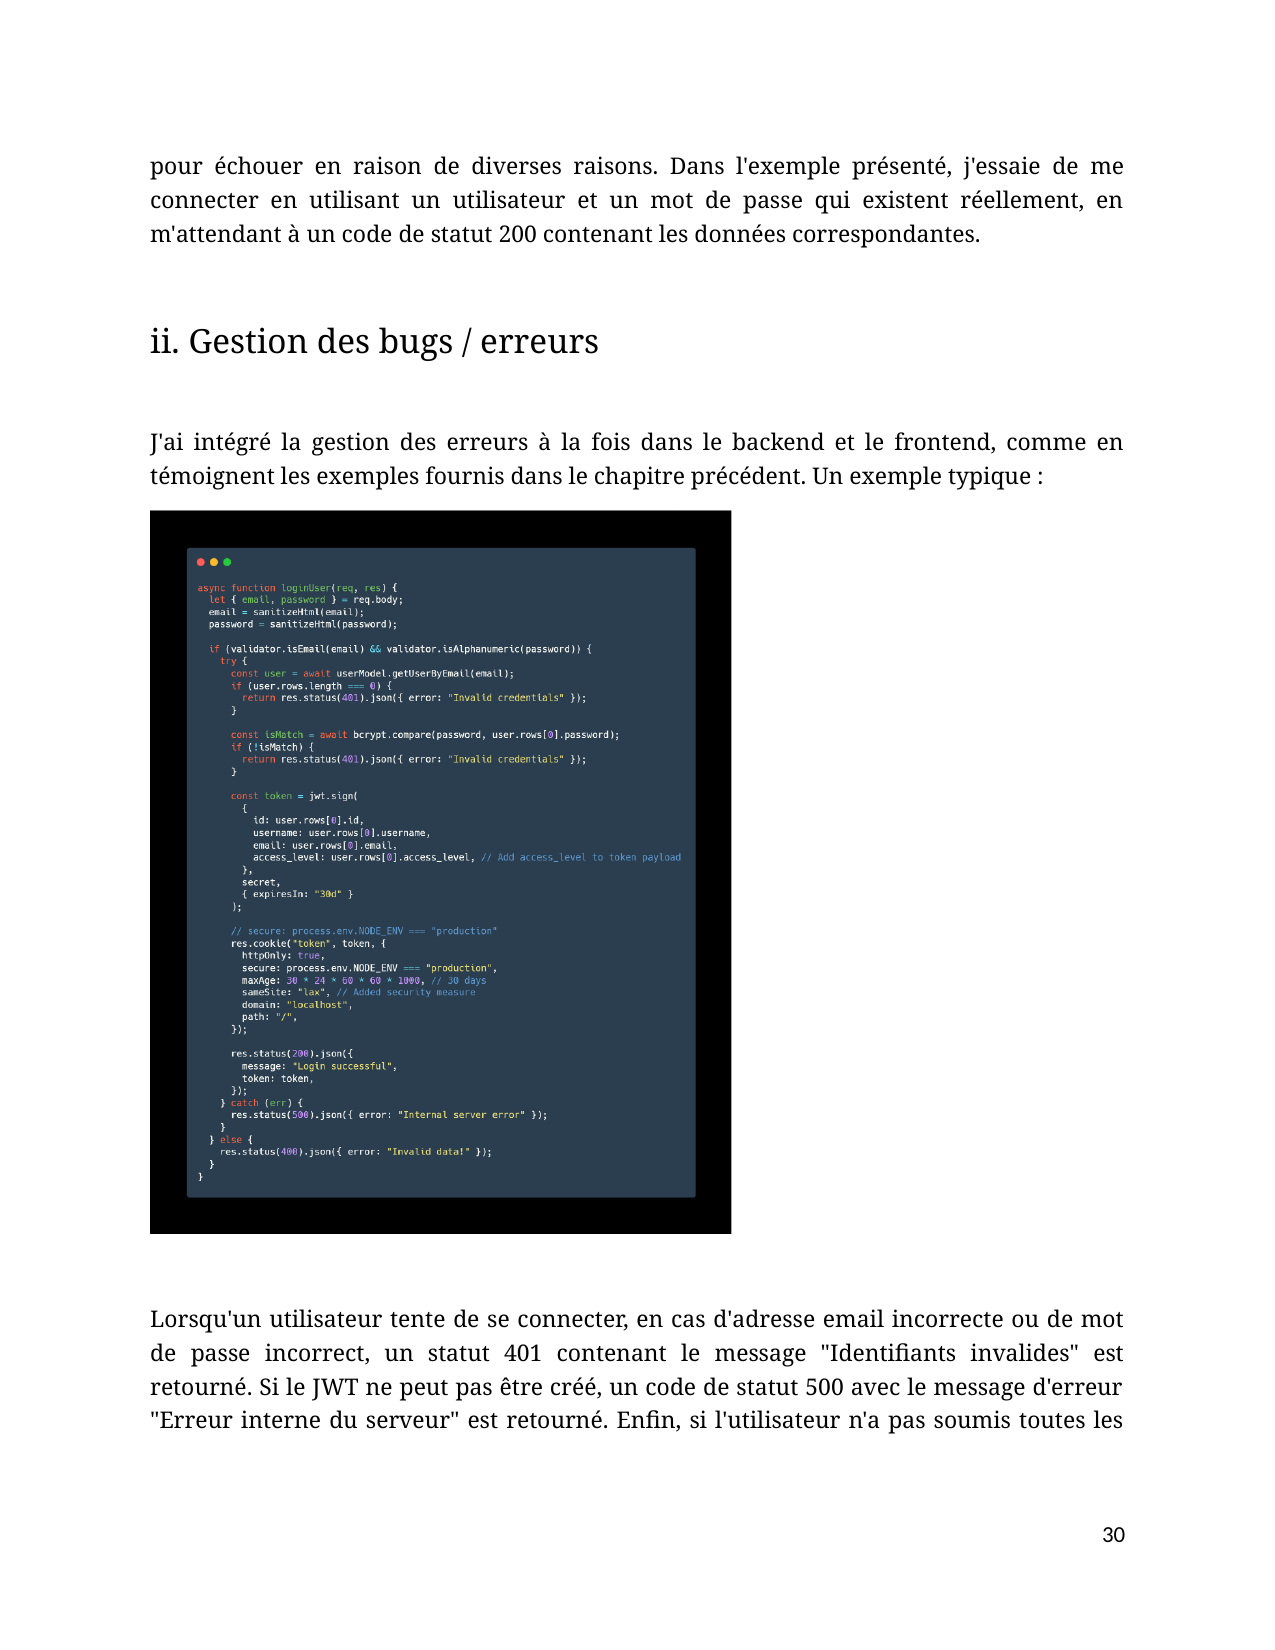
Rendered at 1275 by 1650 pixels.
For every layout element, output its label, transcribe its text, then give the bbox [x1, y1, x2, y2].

text J'ai intégré la gestion des erreurs à la fois dans le backend et le frontend, comme en témoignent les exemples fournis dans le chapitre précédent. Un exemple typique : [150, 426, 1125, 491]
picture [150, 510, 732, 1234]
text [150, 1303, 1125, 1436]
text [150, 150, 1125, 249]
subtitle ii. Gestion des bugs / erreurs [150, 318, 1125, 364]
